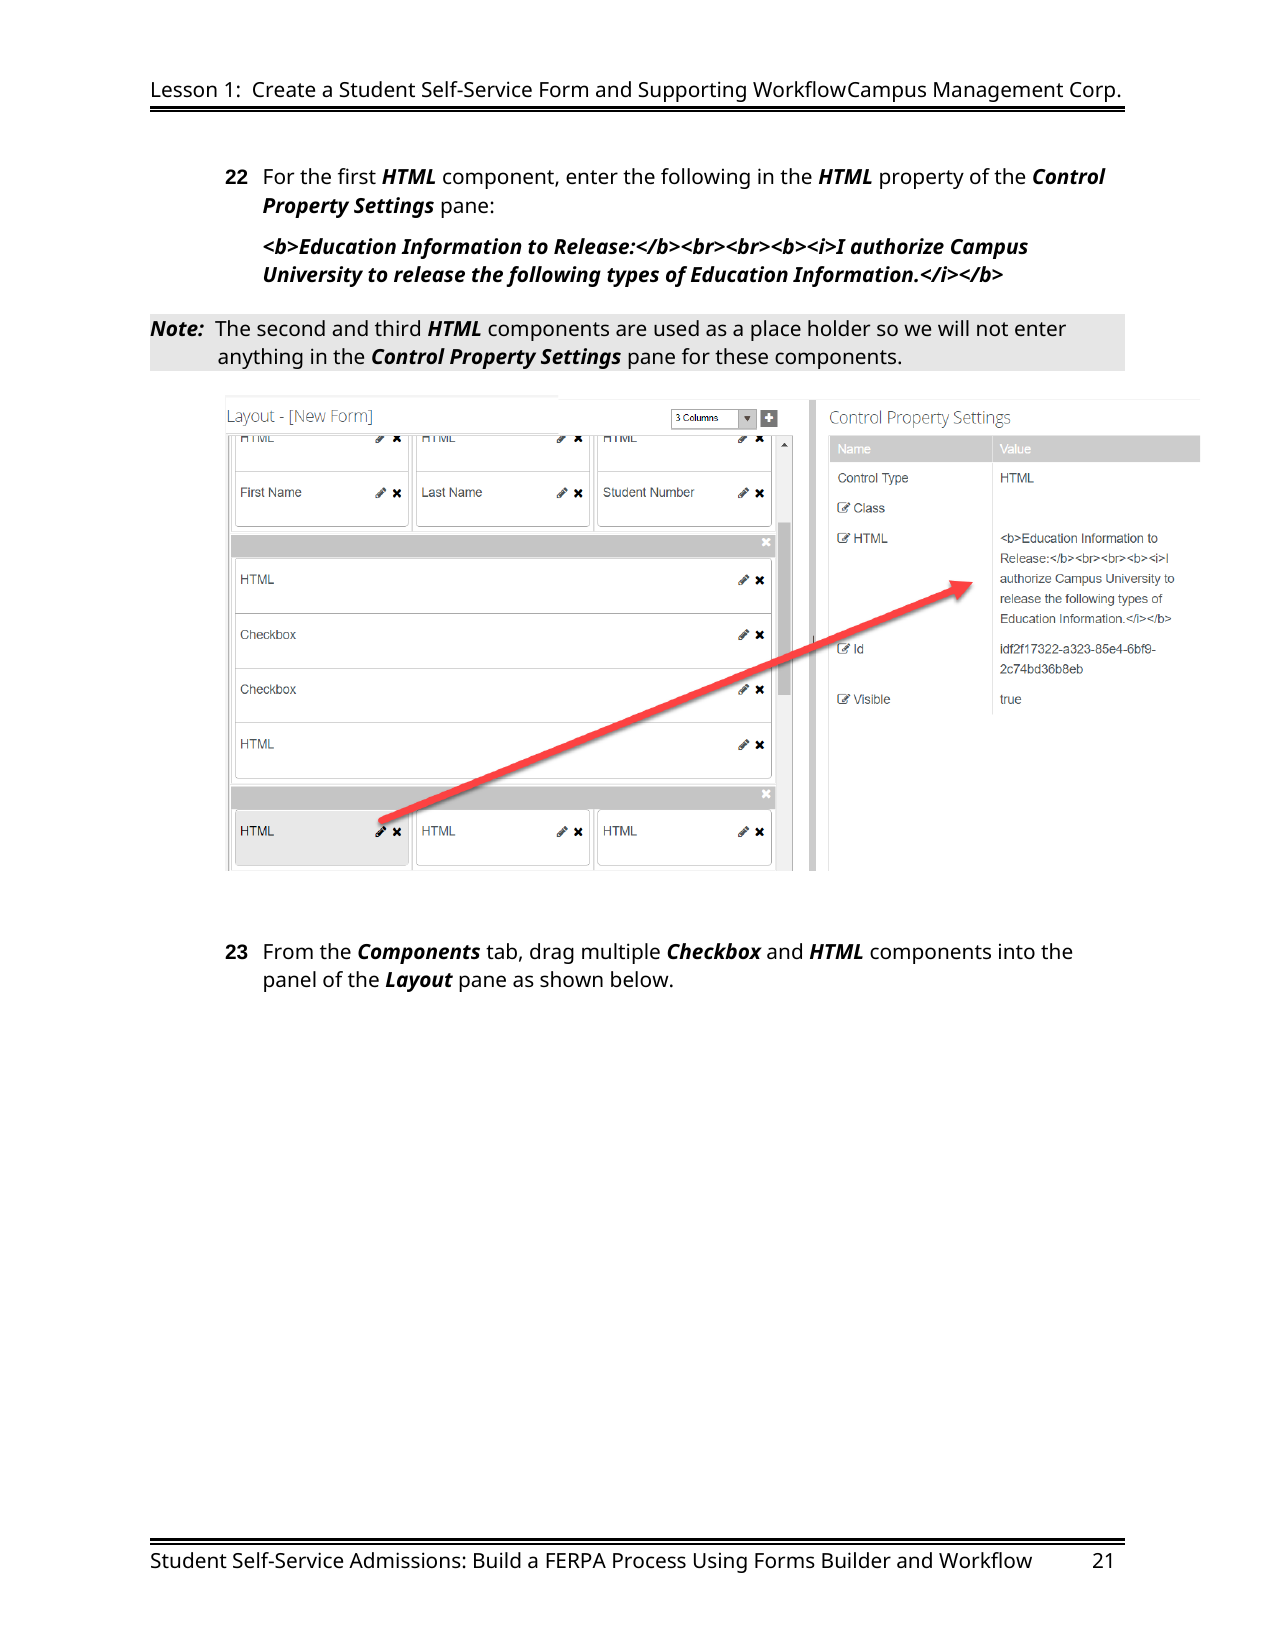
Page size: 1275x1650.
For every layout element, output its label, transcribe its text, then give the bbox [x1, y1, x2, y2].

text From the Components tab, drag multiple Checkbox and HTML components into the panel of the Layout pane as shown below. [225, 937, 1125, 994]
text Note: The second and third HTML components are used as a place holder so we will not enter anything in the Control Property Settings pane for these components. [150, 314, 1125, 371]
list <b>Education Information to Release:</b><br><br><b><i>I authorize Campus University to release the following types of Education Information.</i></b> [262, 232, 1125, 289]
text For the first HTML component, enter the following in the HTML property of the Control Property Settings pane: [225, 162, 1125, 219]
picture [225, 395, 1200, 871]
